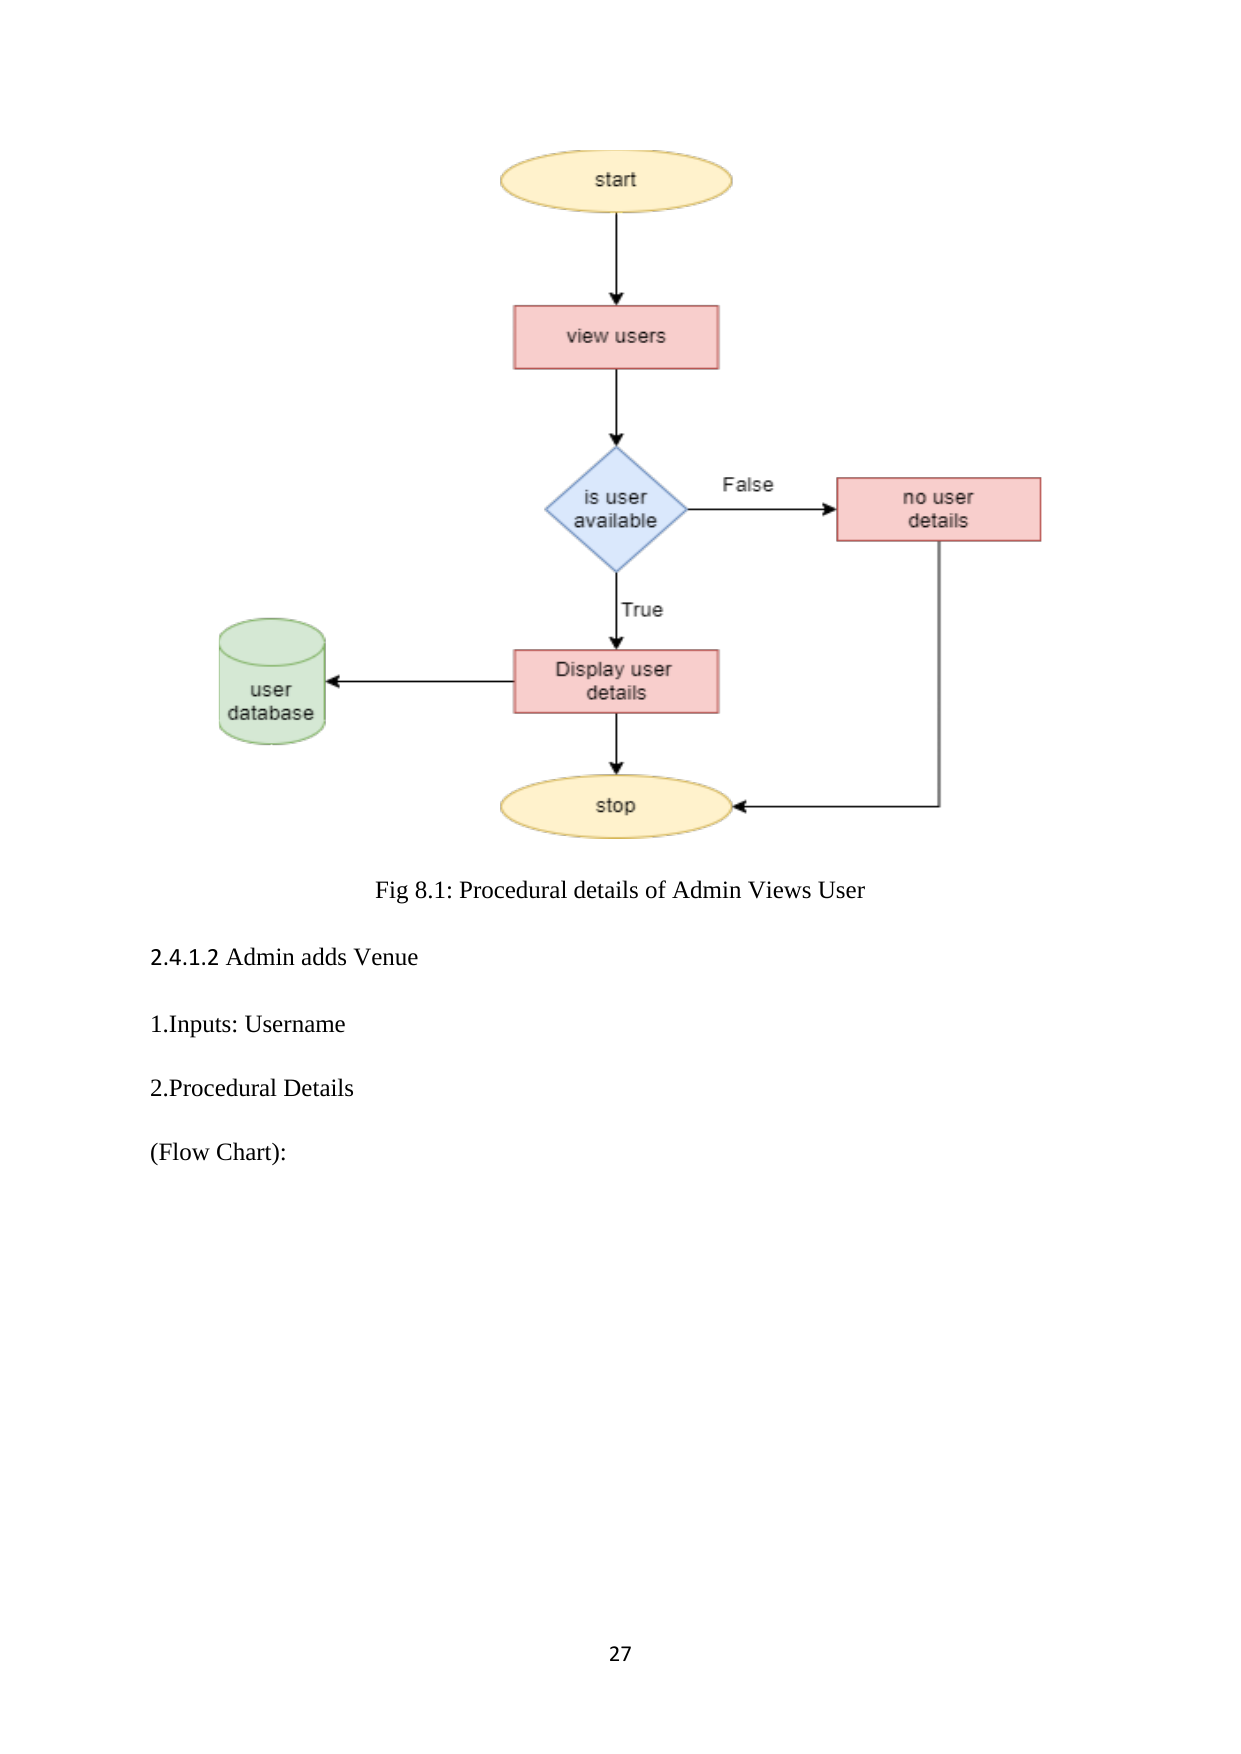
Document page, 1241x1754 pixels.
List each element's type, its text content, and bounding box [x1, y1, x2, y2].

text Fig 8.1: Procedural details of Admin Views User [150, 876, 1090, 904]
text (Flow Chart): [150, 1137, 1064, 1166]
text 1.Inputs: Username [150, 1009, 1064, 1037]
picture [218, 150, 1042, 839]
text 2.Procedural Details [150, 1073, 1064, 1102]
text 2.4.1.2 Admin adds Venue [150, 942, 1064, 972]
